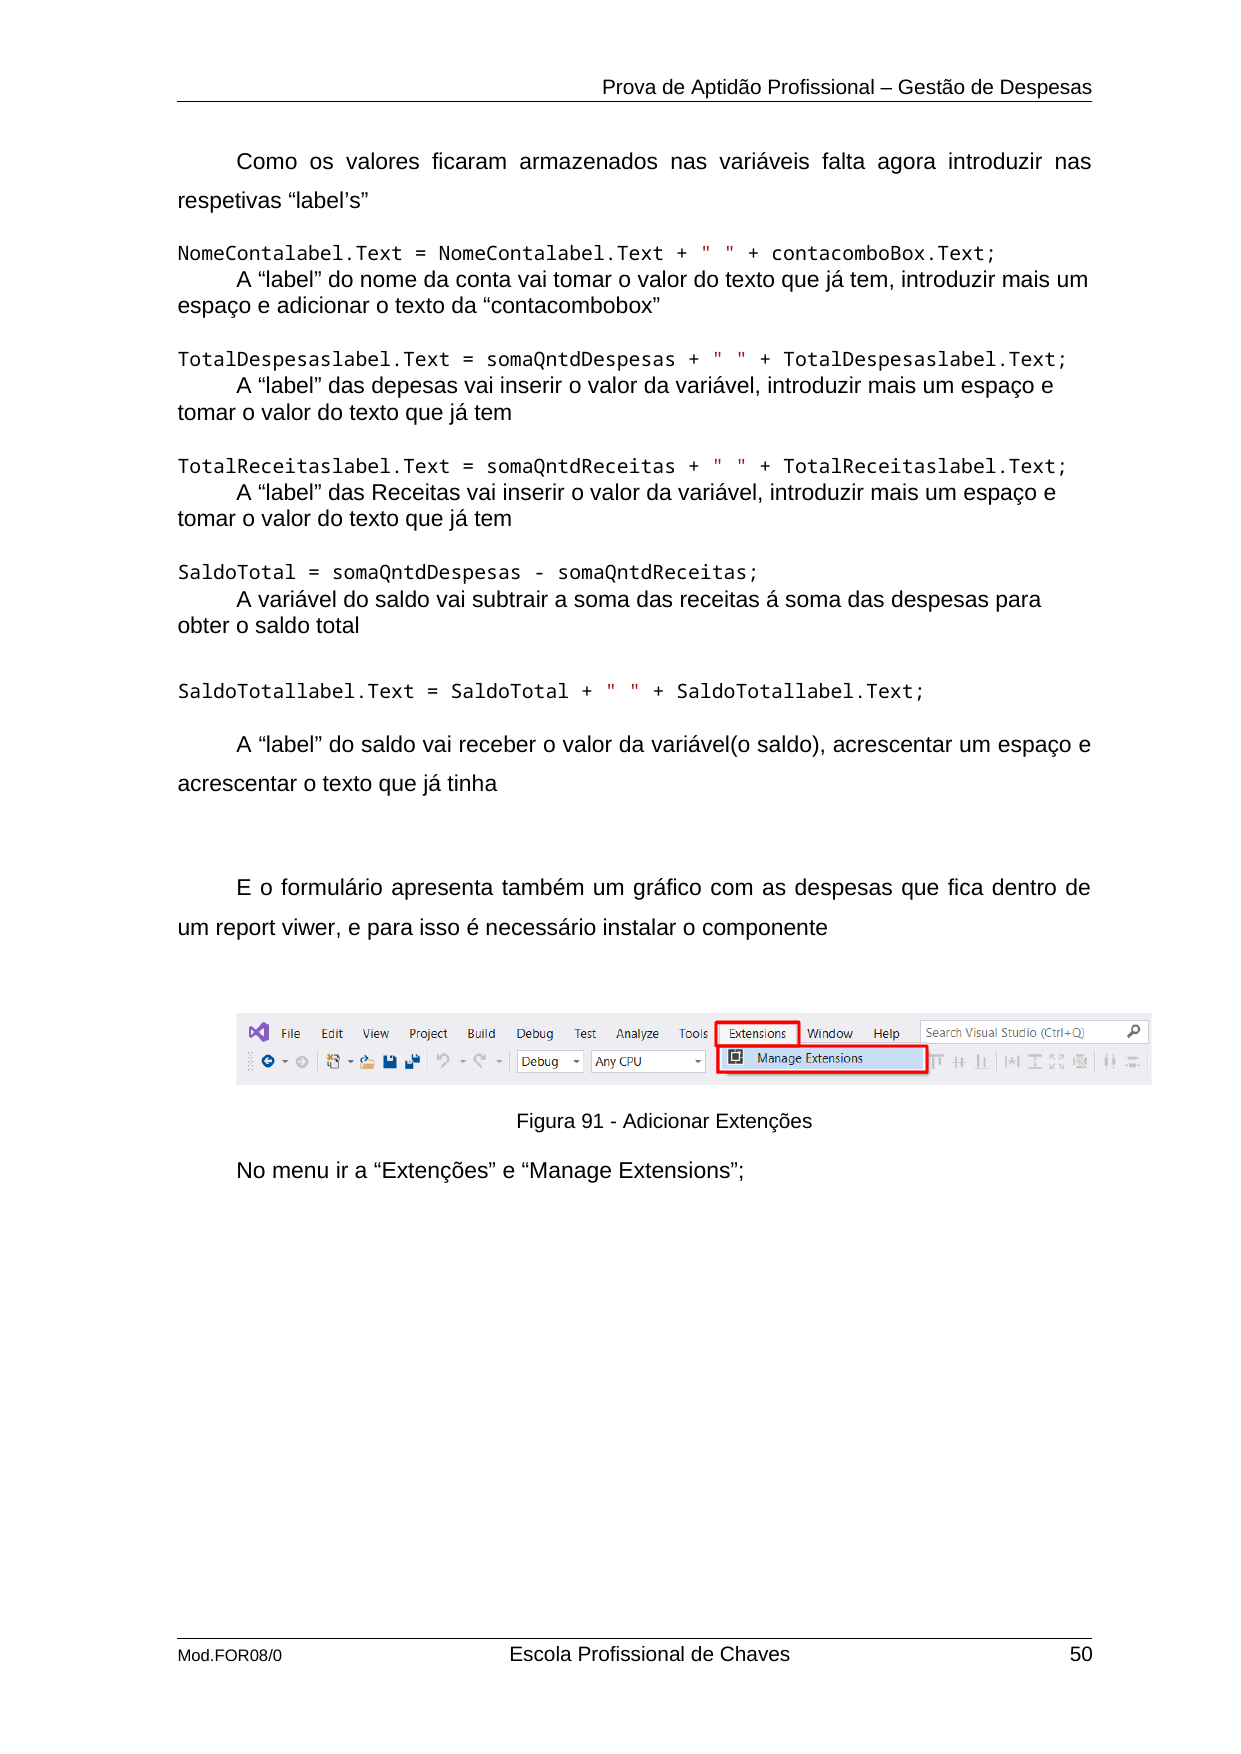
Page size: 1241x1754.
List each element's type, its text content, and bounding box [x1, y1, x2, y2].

text TotalReceitaslabel.Text = somaQntdReceitas + " " + TotalReceitaslabel.Text; [177, 452, 1092, 479]
text A “label” do nome da conta vai tomar o valor do texto que já tem, introduzir mais um espaço e adicionar o texto da “contacombobox” [177, 266, 1092, 319]
text TotalDespesaslabel.Text = somaQntdDespesas + " " + TotalDespesaslabel.Text; [177, 345, 1092, 372]
picture [236, 1013, 1152, 1085]
text No menu ir a “Extenções” e “Manage Extensions”; [177, 1157, 1092, 1184]
text A “label” das depesas vai inserir o valor da variável, introduzir mais um espaço e tomar o valor do texto que já tem [177, 372, 1092, 425]
text NomeContalabel.Text = NomeContalabel.Text + " " + contacomboBox.Text; [177, 239, 1092, 266]
text A “label” das Receitas vai inserir o valor da variável, introduzir mais um espaço e tomar o valor do texto que já tem [177, 479, 1092, 532]
text E o formulário apresenta também um gráfico com as despesas que fica dentro de um report viwer, e para isso é necessário instalar o componente [177, 874, 1092, 940]
text A variável do saldo vai subtrair a soma das receitas á soma das despesas para obter o saldo total [177, 586, 1092, 638]
text SaldoTotallabel.Text = SaldoTotal + " " + SaldoTotallabel.Text; [177, 678, 1092, 705]
text SaldoTotal = somaQntdDespesas - somaQntdReceitas; [177, 558, 1092, 586]
text Como os valores ficaram armazenados nas variáveis falta agora introduzir nas respetivas “label’s” [177, 148, 1092, 213]
text A “label” do saldo vai receber o valor da variável(o saldo), acrescentar um espaço e acrescentar o texto que já tinha [177, 731, 1092, 796]
text Figura 91 - Adicionar Extenções [177, 1109, 1092, 1133]
